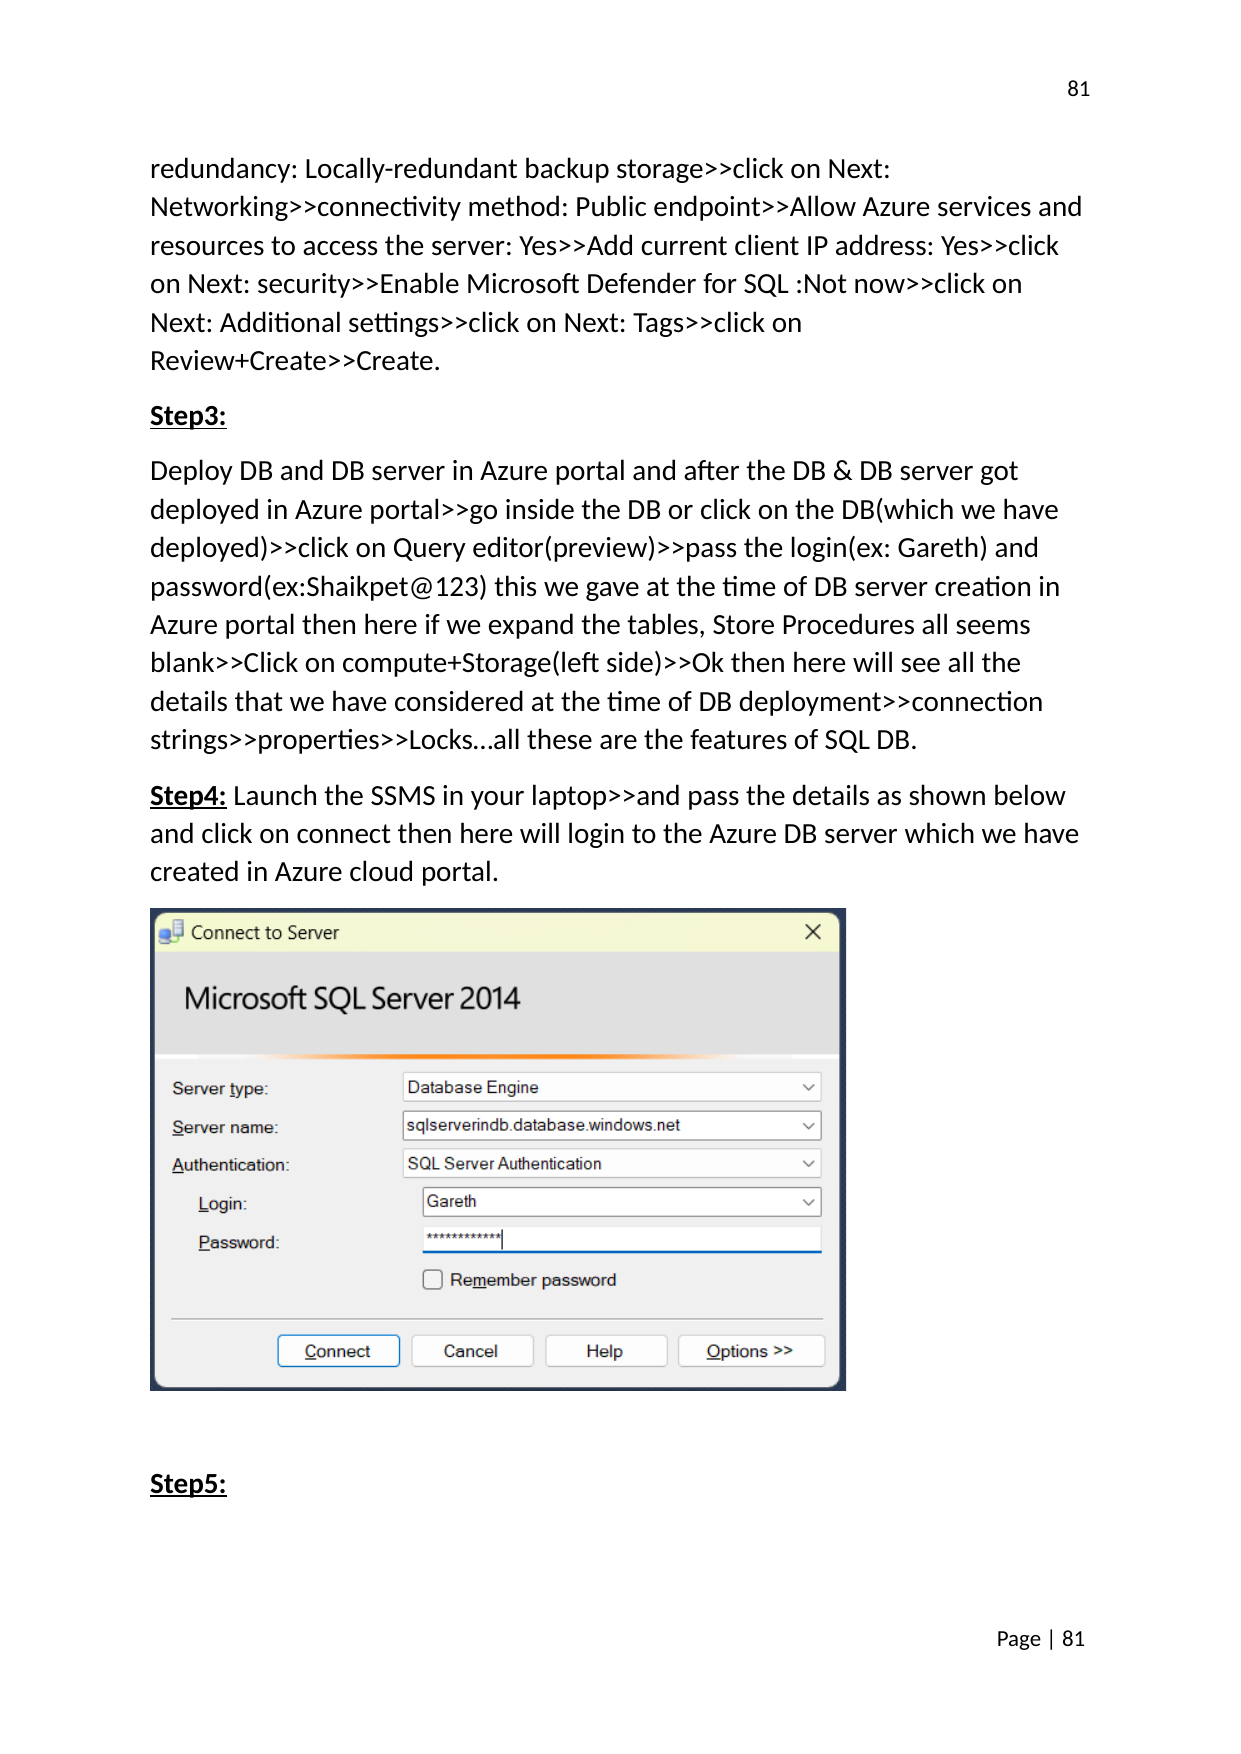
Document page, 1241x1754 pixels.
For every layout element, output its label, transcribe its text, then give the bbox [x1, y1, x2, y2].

picture [150, 908, 847, 1391]
text Step3: [150, 397, 1090, 433]
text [150, 150, 1090, 378]
text Step5: [150, 1465, 1090, 1501]
text Step4: Launch the SSMS in your laptop>>and pass the details as shown below and click on connect then here will login to the Azure DB server which we have created in Azure cloud portal. [150, 777, 1090, 889]
text Deploy DB and DB server in Azure portal and after the DB & DB server got deployed in Azure portal>>go inside the DB or click on the DB(which we have deployed)>>click on Query editor(preview)>>pass the login(ex: Gareth) and password(ex:Shaikpet@123) this we gave at the time of DB server creation in Azure portal then here if we expand the tables, Store Procedures all seems blank>>Click on compute+Storage(left side)>>Ok then here will see all the details that we have considered at the time of DB deployment>>connection strings>>properties>>Locks…all these are the features of SQL DB. [150, 452, 1090, 757]
